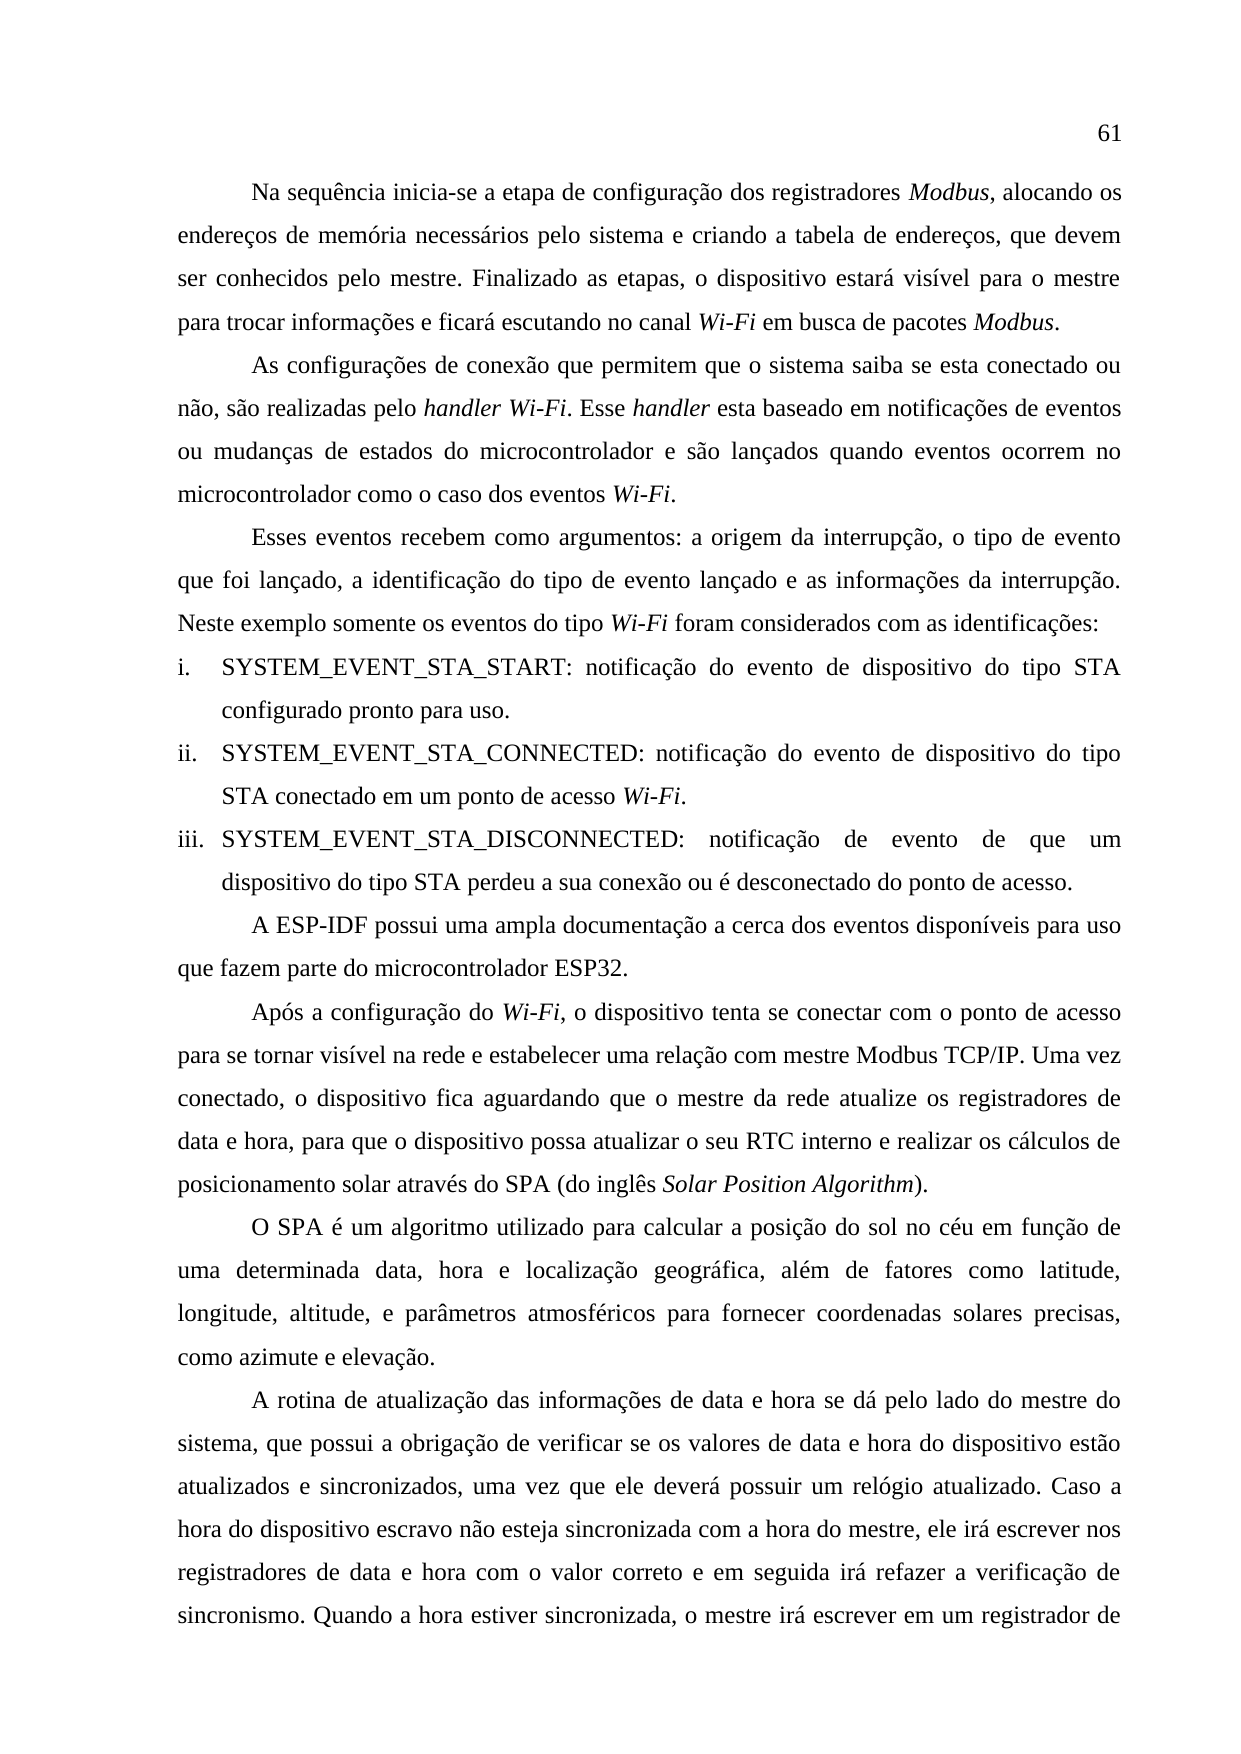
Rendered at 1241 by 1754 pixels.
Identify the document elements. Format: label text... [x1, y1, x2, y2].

list SYSTEM_EVENT_STA_DISCONNECTED: notificação de evento de que um dispositivo do tipo STA perdeu a sua conexão ou é desconectado do ponto de acesso. [177, 824, 1122, 896]
list SYSTEM_EVENT_STA_CONNECTED: notificação do evento de dispositivo do tipo STA conectado em um ponto de acesso Wi-Fi. [177, 738, 1122, 810]
text Na sequência inicia-se a etapa de configuração dos registradores Modbus, alocando os endereços de memória necessários pelo sistema e criando a tabela de endereços, que devem ser conhecidos pelo mestre. Finalizado as etapas, o dispositivo estará visível para o mestre para trocar informações e ficará escutando no canal Wi-Fi em busca de pacotes Modbus. [177, 177, 1122, 335]
text Após a configuração do Wi-Fi, o dispositivo tenta se conectar com o ponto de acesso para se tornar visível na rede e estabelecer uma relação com mestre Modbus TCP/IP. Uma vez conectado, o dispositivo fica aguardando que o mestre da rede atualize os registradores de data e hora, para que o dispositivo possa atualizar o seu RTC interno e realizar os cálculos de posicionamento solar através do SPA (do inglês Solar Position Algorithm). [177, 997, 1122, 1198]
text As configurações de conexão que permitem que o sistema saiba se esta conectado ou não, são realizadas pelo handler Wi-Fi. Esse handler esta baseado em notificações de eventos ou mudanças de estados do microcontrolador e são lançados quando eventos ocorrem no microcontrolador como o caso dos eventos Wi-Fi. [177, 350, 1122, 508]
text Esses eventos recebem como argumentos: a origem da interrupção, o tipo de evento que foi lançado, a identificação do tipo de evento lançado e as informações da interrupção. Neste exemplo somente os eventos do tipo Wi-Fi foram considerados com as identificações: [177, 522, 1122, 637]
text A ESP-IDF possui uma ampla documentação a cerca dos eventos disponíveis para uso que fazem parte do microcontrolador ESP32. [177, 910, 1122, 982]
text O SPA é um algoritmo utilizado para calcular a posição do sol no céu em função de uma determinada data, hora e localização geográfica, além de fatores como latitude, longitude, altitude, e parâmetros atmosféricos para fornecer coordenadas solares precisas, como azimute e elevação. [177, 1212, 1122, 1370]
list SYSTEM_EVENT_STA_START: notificação do evento de dispositivo do tipo STA configurado pronto para uso. [177, 652, 1122, 723]
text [177, 1385, 1122, 1629]
